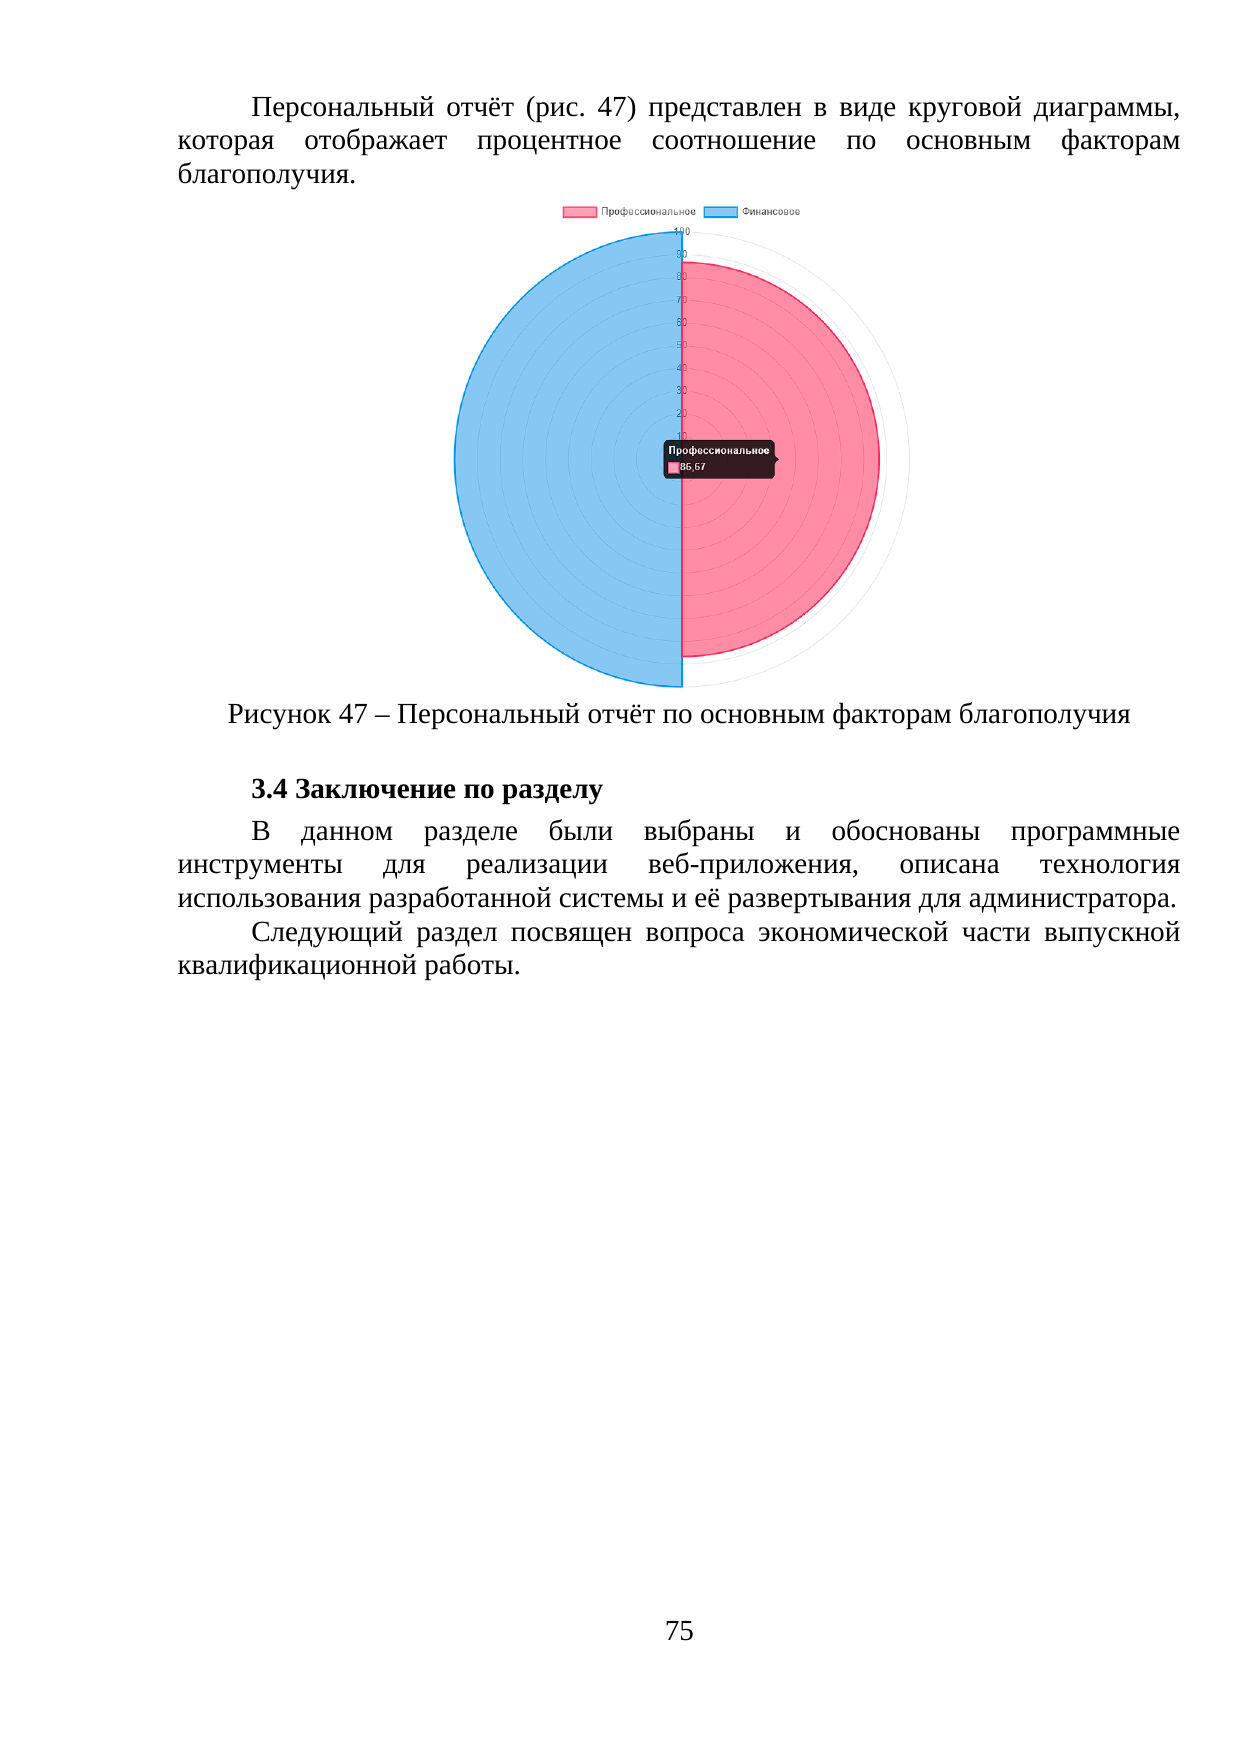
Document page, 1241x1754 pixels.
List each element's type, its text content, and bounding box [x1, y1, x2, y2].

text Персональный отчёт (рис. 47) представлен в виде круговой диаграммы, которая отображает процентное соотношение по основным факторам благополучия. [177, 89, 1181, 189]
subtitle 3.4 Заключение по разделу [177, 771, 1181, 805]
text Рисунок 47 – Персональный отчёт по основным факторам благополучия [177, 696, 1181, 729]
picture [436, 201, 922, 696]
text Следующий раздел посвящен вопроса экономической части выпускной квалификационной работы. [177, 914, 1181, 981]
text В данном разделе были выбраны и обоснованы программные инструменты для реализации веб-приложения, описана технология использования разработанной системы и её развертывания для администратора. [177, 813, 1181, 914]
